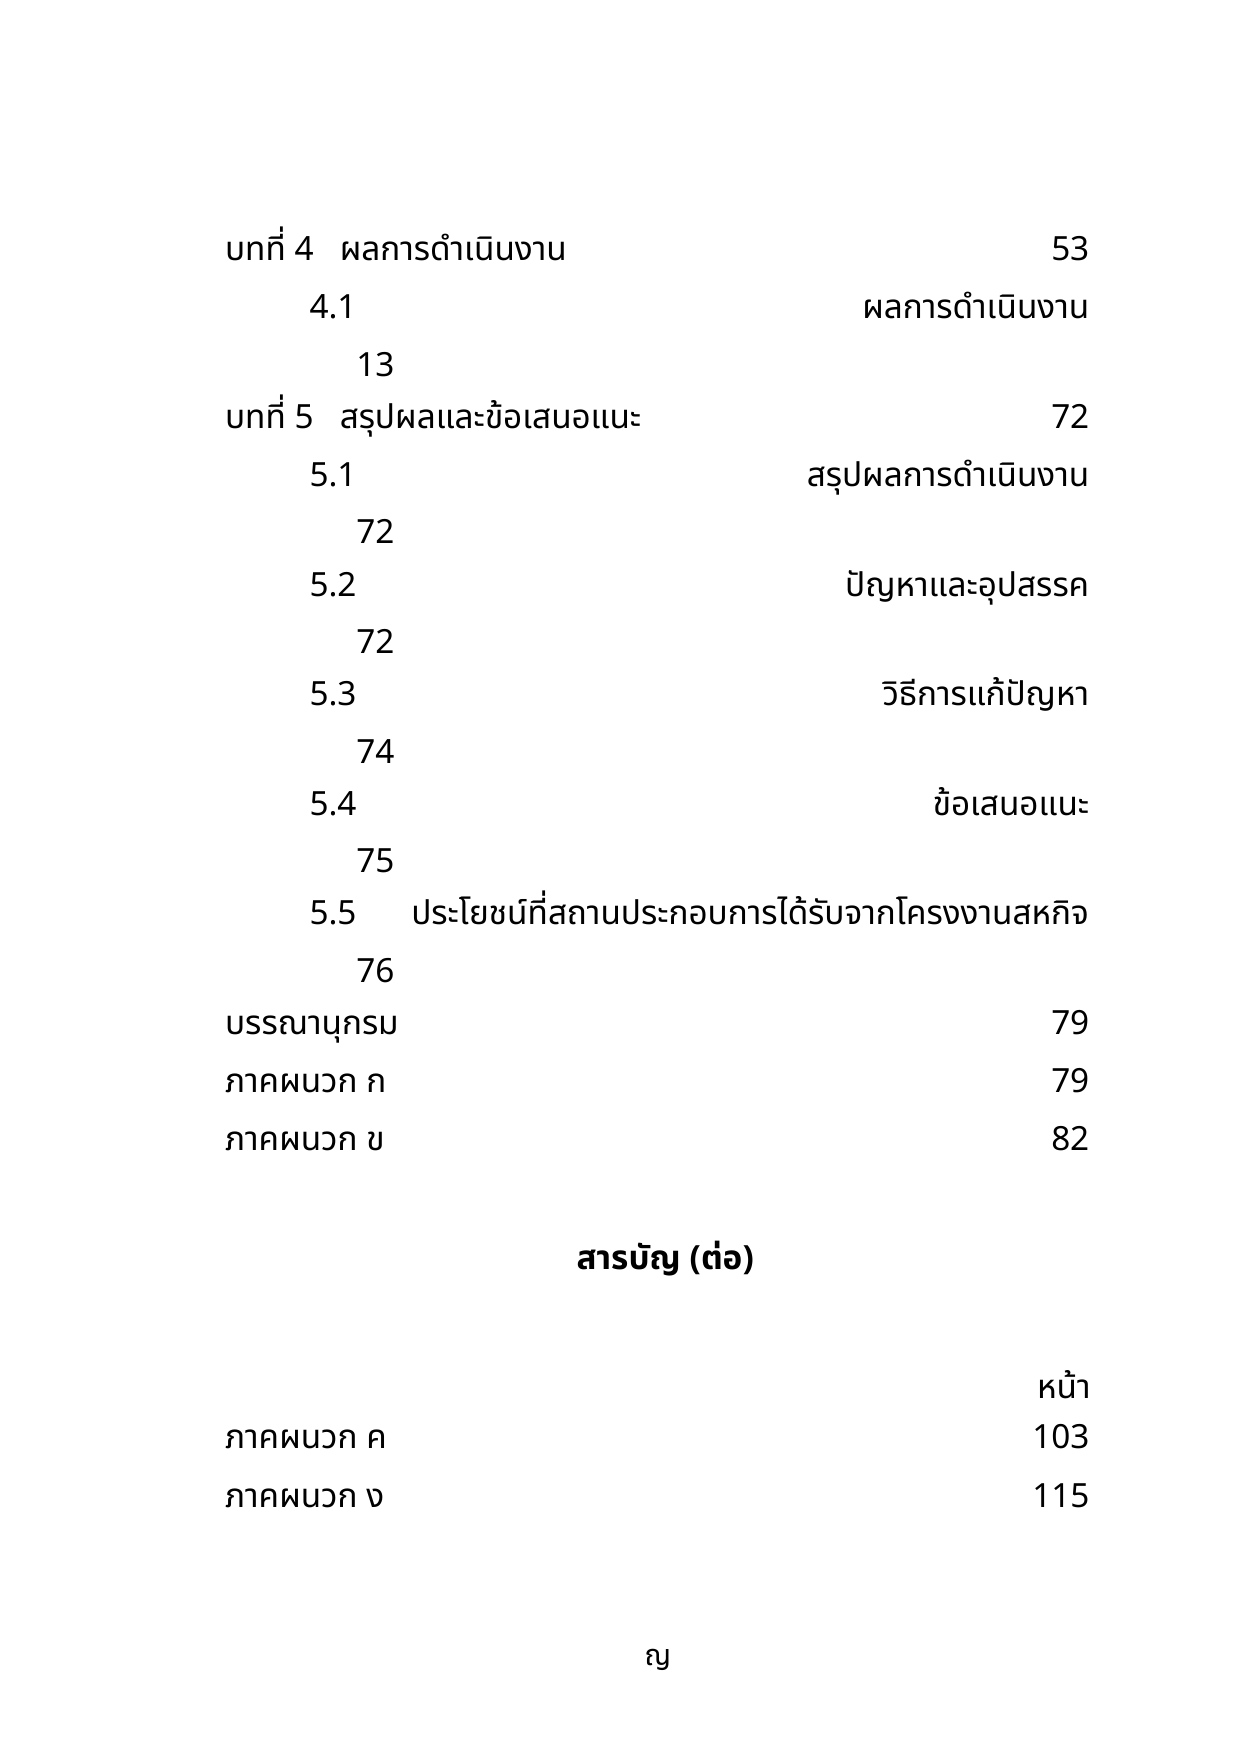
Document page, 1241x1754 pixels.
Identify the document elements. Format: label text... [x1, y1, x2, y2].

text บรรณานุกรม 79 [225, 999, 1090, 1049]
text ภาคผนวก ง 115 [225, 1471, 1090, 1522]
text 5.5 ประโยชน์ที่สถานประกอบการได้รับจากโครงงานสหกิจ 76 [309, 889, 1090, 992]
text บทที่ 4 ผลการดำเนินงาน 53 [225, 225, 1090, 276]
text บทที่ 5 สรุปผลและข้อเสนอแนะ 72 [225, 393, 1090, 443]
text 5.1 สรุปผลการดำเนินงาน 72 [309, 451, 1090, 554]
text 5.2 ปัญหาและอุปสรรค 72 [309, 560, 1090, 663]
text ภาคผนวก ค 103 [225, 1413, 1090, 1464]
text 4.1 ผลการดำเนินงาน 13 [309, 283, 1090, 386]
text หน้า [225, 1336, 1090, 1413]
subtitle สารบัญ (ต่อ) [240, 1233, 1090, 1284]
text ภาคผนวก ก 79 [225, 1057, 1090, 1107]
text ภาคผนวก ข 82 [225, 1115, 1090, 1166]
text 5.4 ข้อเสนอแนะ 75 [309, 779, 1090, 882]
text 5.3 วิธีการแก้ปัญหา 74 [309, 670, 1090, 773]
